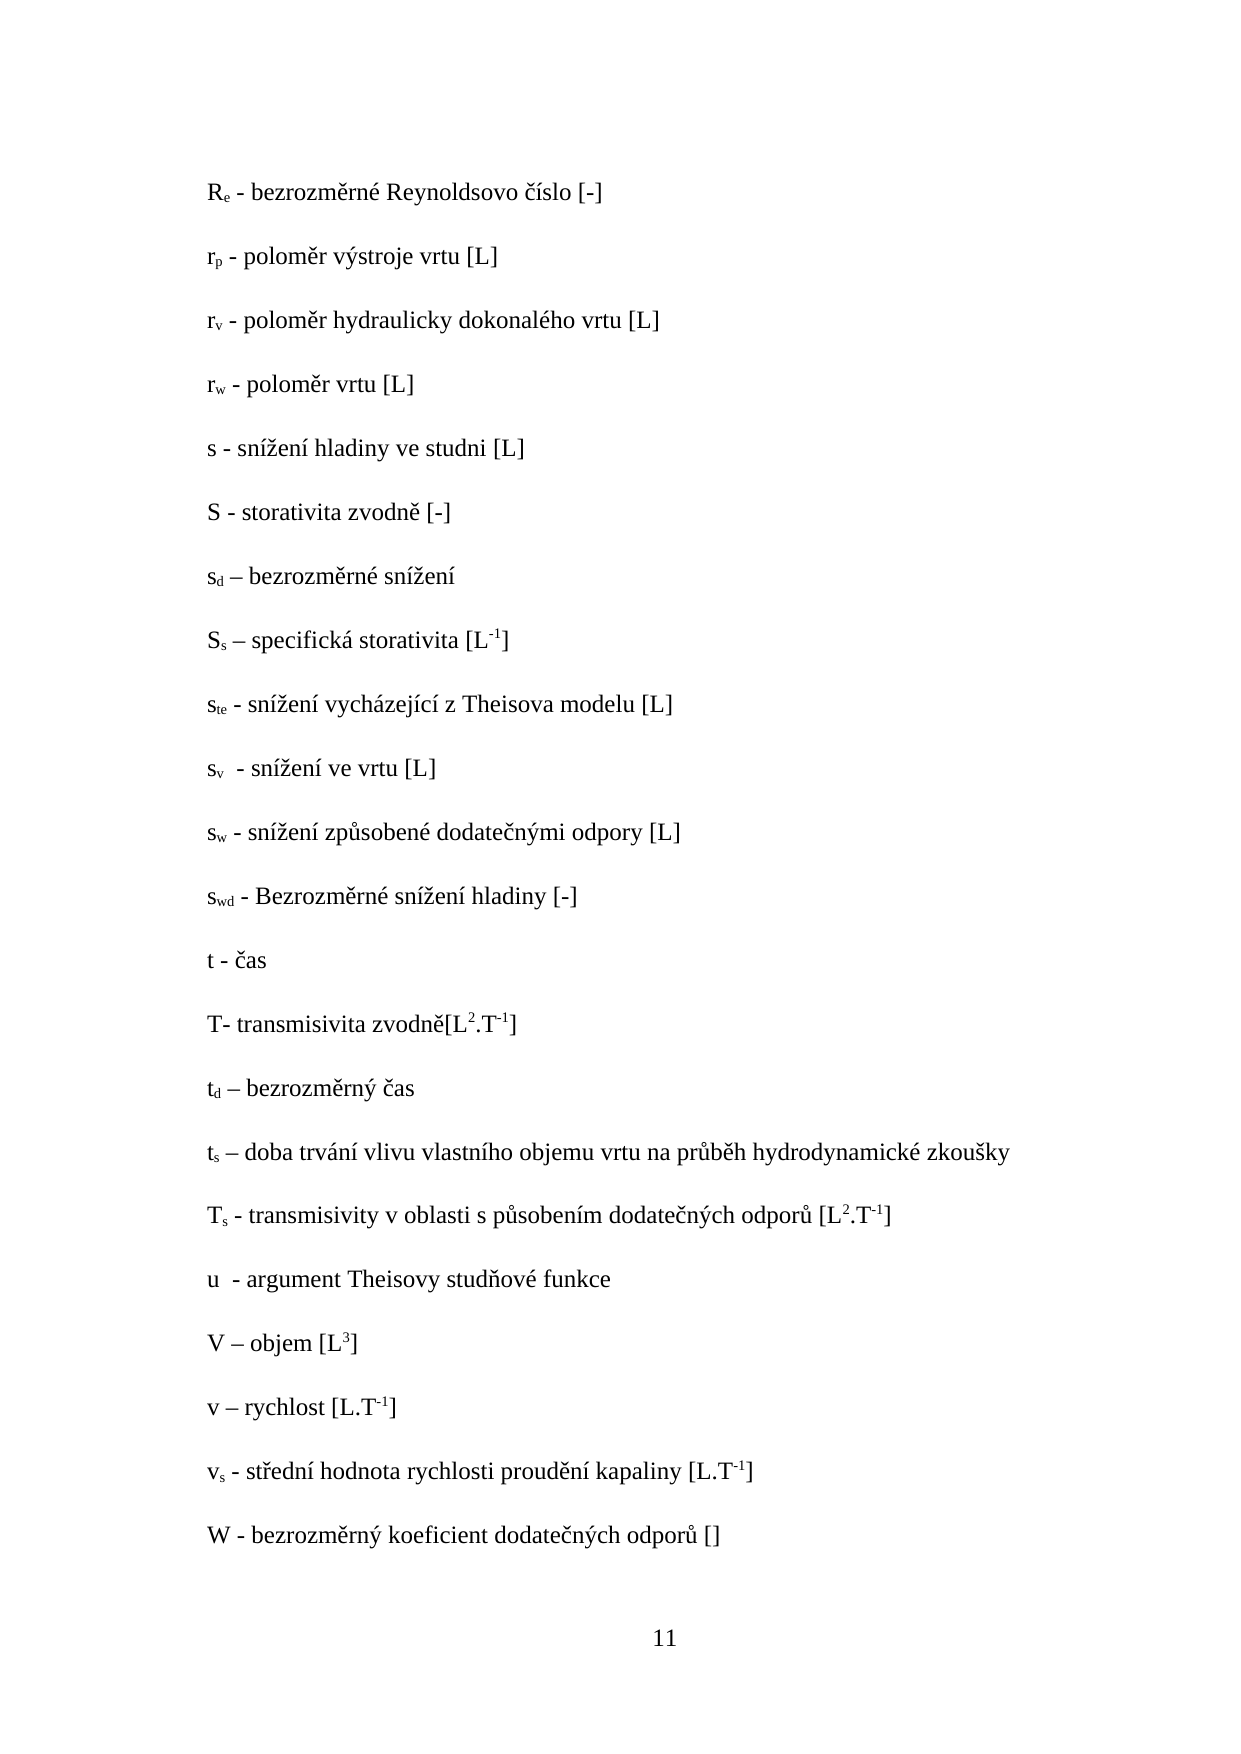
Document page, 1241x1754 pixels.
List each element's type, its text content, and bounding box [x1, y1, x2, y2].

text Ts - transmisivity v oblasti s působením dodatečných odporů [L2.T-1] [207, 1201, 1122, 1229]
text Ss – specifická storativita [L-1] [207, 625, 1122, 654]
text rp - poloměr výstroje vrtu [L] [207, 241, 1122, 270]
text rw - poloměr vrtu [L] [207, 369, 1122, 398]
text t - čas [207, 945, 1122, 973]
text rv - poloměr hydraulicky dokonalého vrtu [L] [207, 305, 1122, 334]
text s - snížení hladiny ve studni [L] [207, 433, 1122, 462]
text ste - snížení vycházející z Theisova modelu [L] [207, 689, 1122, 718]
text S - storativita zvodně [-] [207, 497, 1122, 526]
text swd - Bezrozměrné snížení hladiny [-] [207, 881, 1122, 909]
text sv - snížení ve vrtu [L] [207, 753, 1122, 782]
text v – rychlost [L.T-1] [207, 1392, 1122, 1421]
text sw - snížení způsobené dodatečnými odpory [L] [207, 817, 1122, 846]
text ts – doba trvání vlivu vlastního objemu vrtu na průběh hydrodynamické zkoušky [207, 1137, 1122, 1165]
text T- transmisivita zvodně[L2.T-1] [207, 1009, 1122, 1037]
text W - bezrozměrný koeficient dodatečných odporů [] [207, 1520, 1122, 1549]
text V – objem [L3] [207, 1328, 1122, 1357]
text td – bezrozměrný čas [207, 1073, 1122, 1101]
text vs - střední hodnota rychlosti proudění kapaliny [L.T-1] [207, 1456, 1122, 1485]
text Re - bezrozměrné Reynoldsovo číslo [-] [207, 177, 1122, 206]
text u - argument Theisovy studňové funkce [207, 1264, 1122, 1293]
text sd – bezrozměrné snížení [207, 561, 1122, 590]
